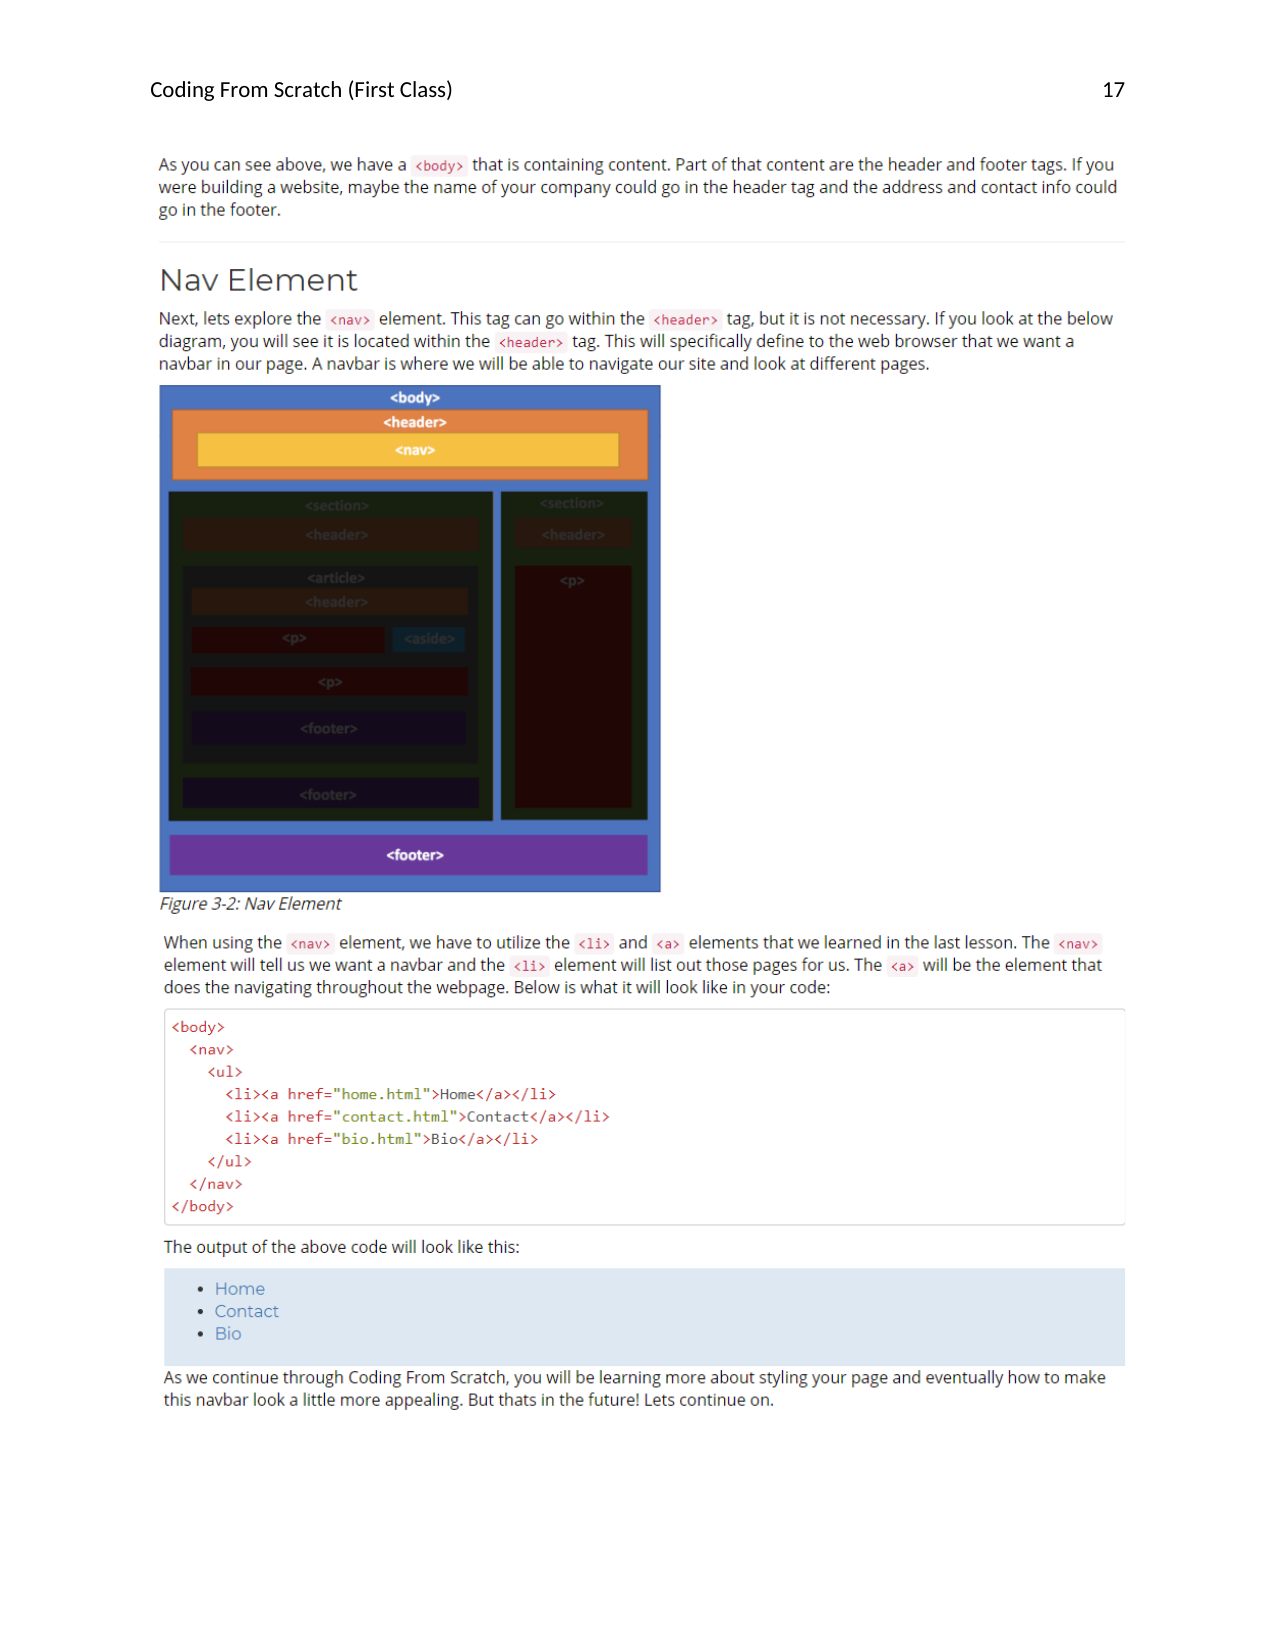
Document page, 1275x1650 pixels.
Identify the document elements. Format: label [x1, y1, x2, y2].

picture [150, 150, 1125, 922]
picture [150, 924, 1125, 1418]
